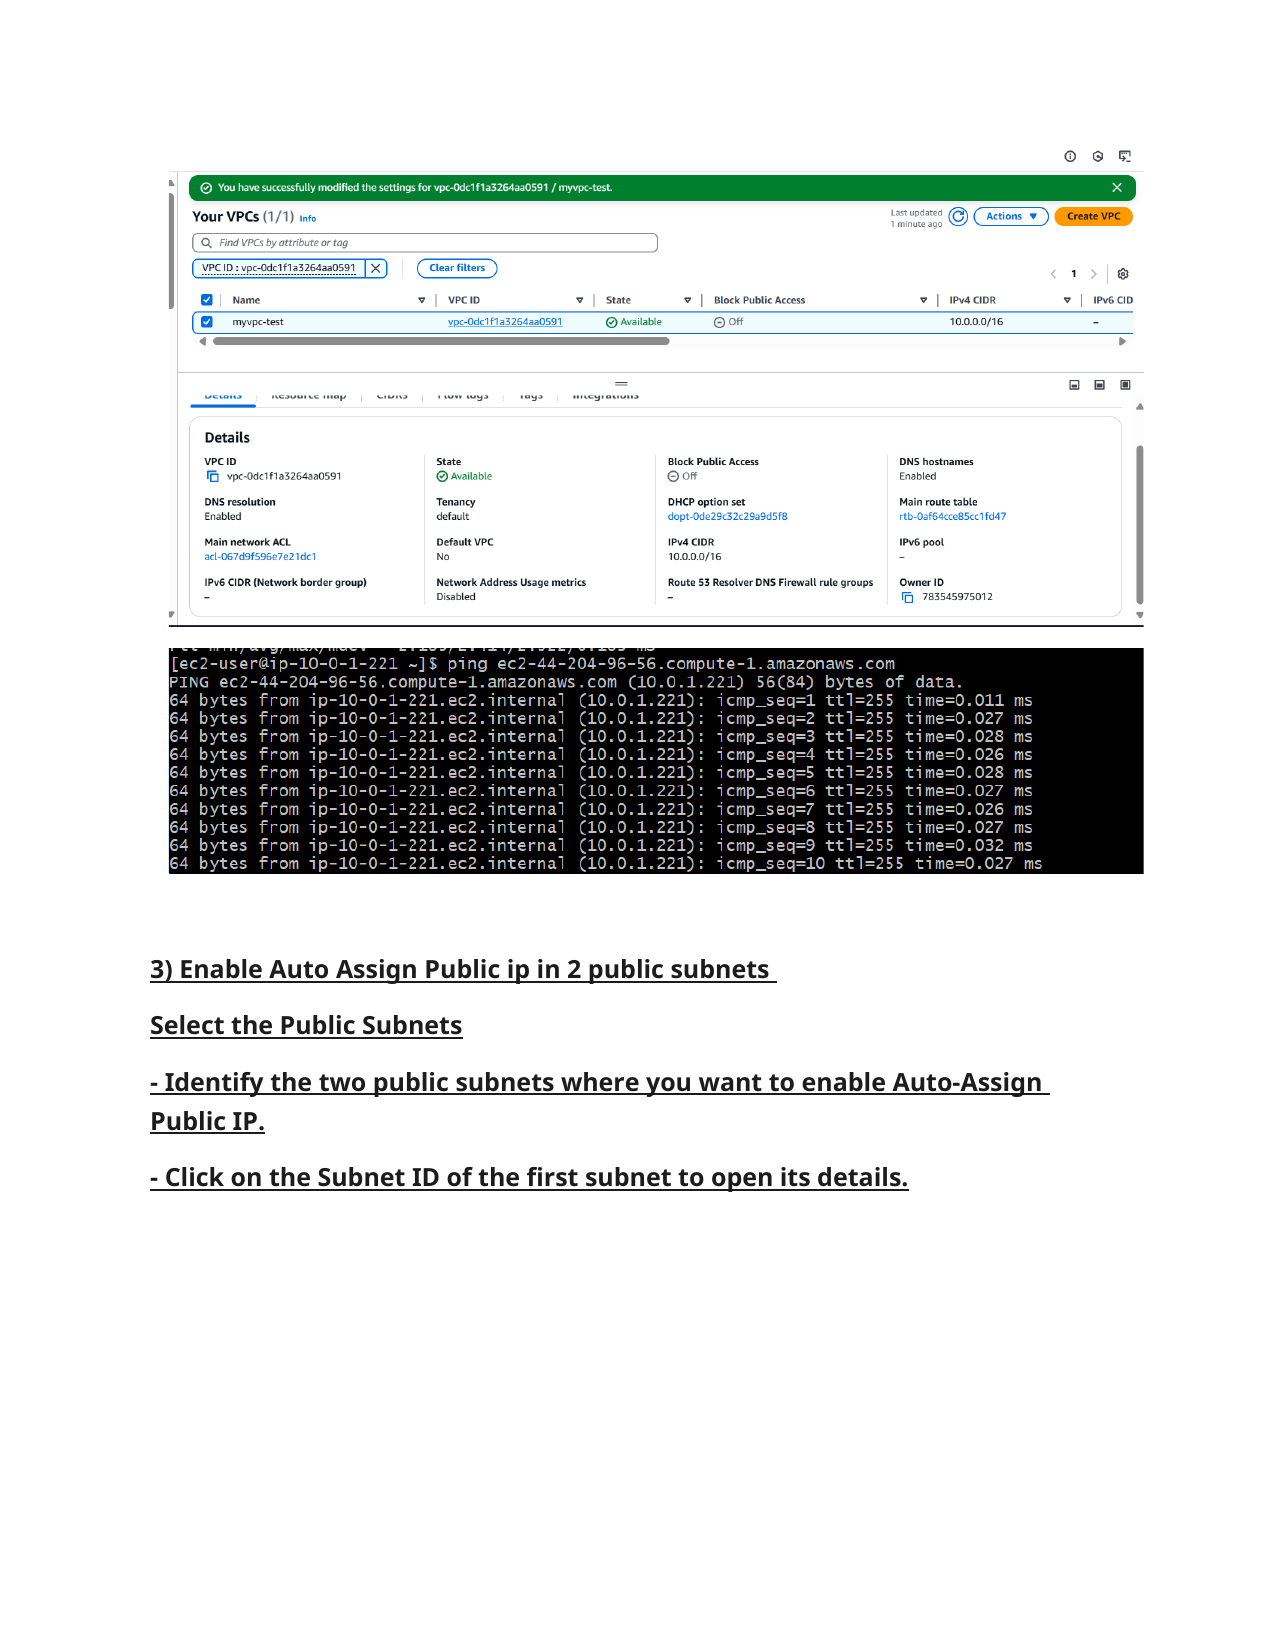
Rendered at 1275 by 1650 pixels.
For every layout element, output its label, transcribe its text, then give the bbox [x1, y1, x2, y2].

text - Click on the Subnet ID of the first subnet to open its details. [150, 1160, 1125, 1194]
text - Identify the two public subnets where you want to enable Auto-Assign Public IP. [150, 1064, 1125, 1138]
text Select the Public Subnets [150, 1008, 1125, 1042]
text 3) Enable Auto Assign Public ip in 2 public subnets [150, 952, 1125, 986]
